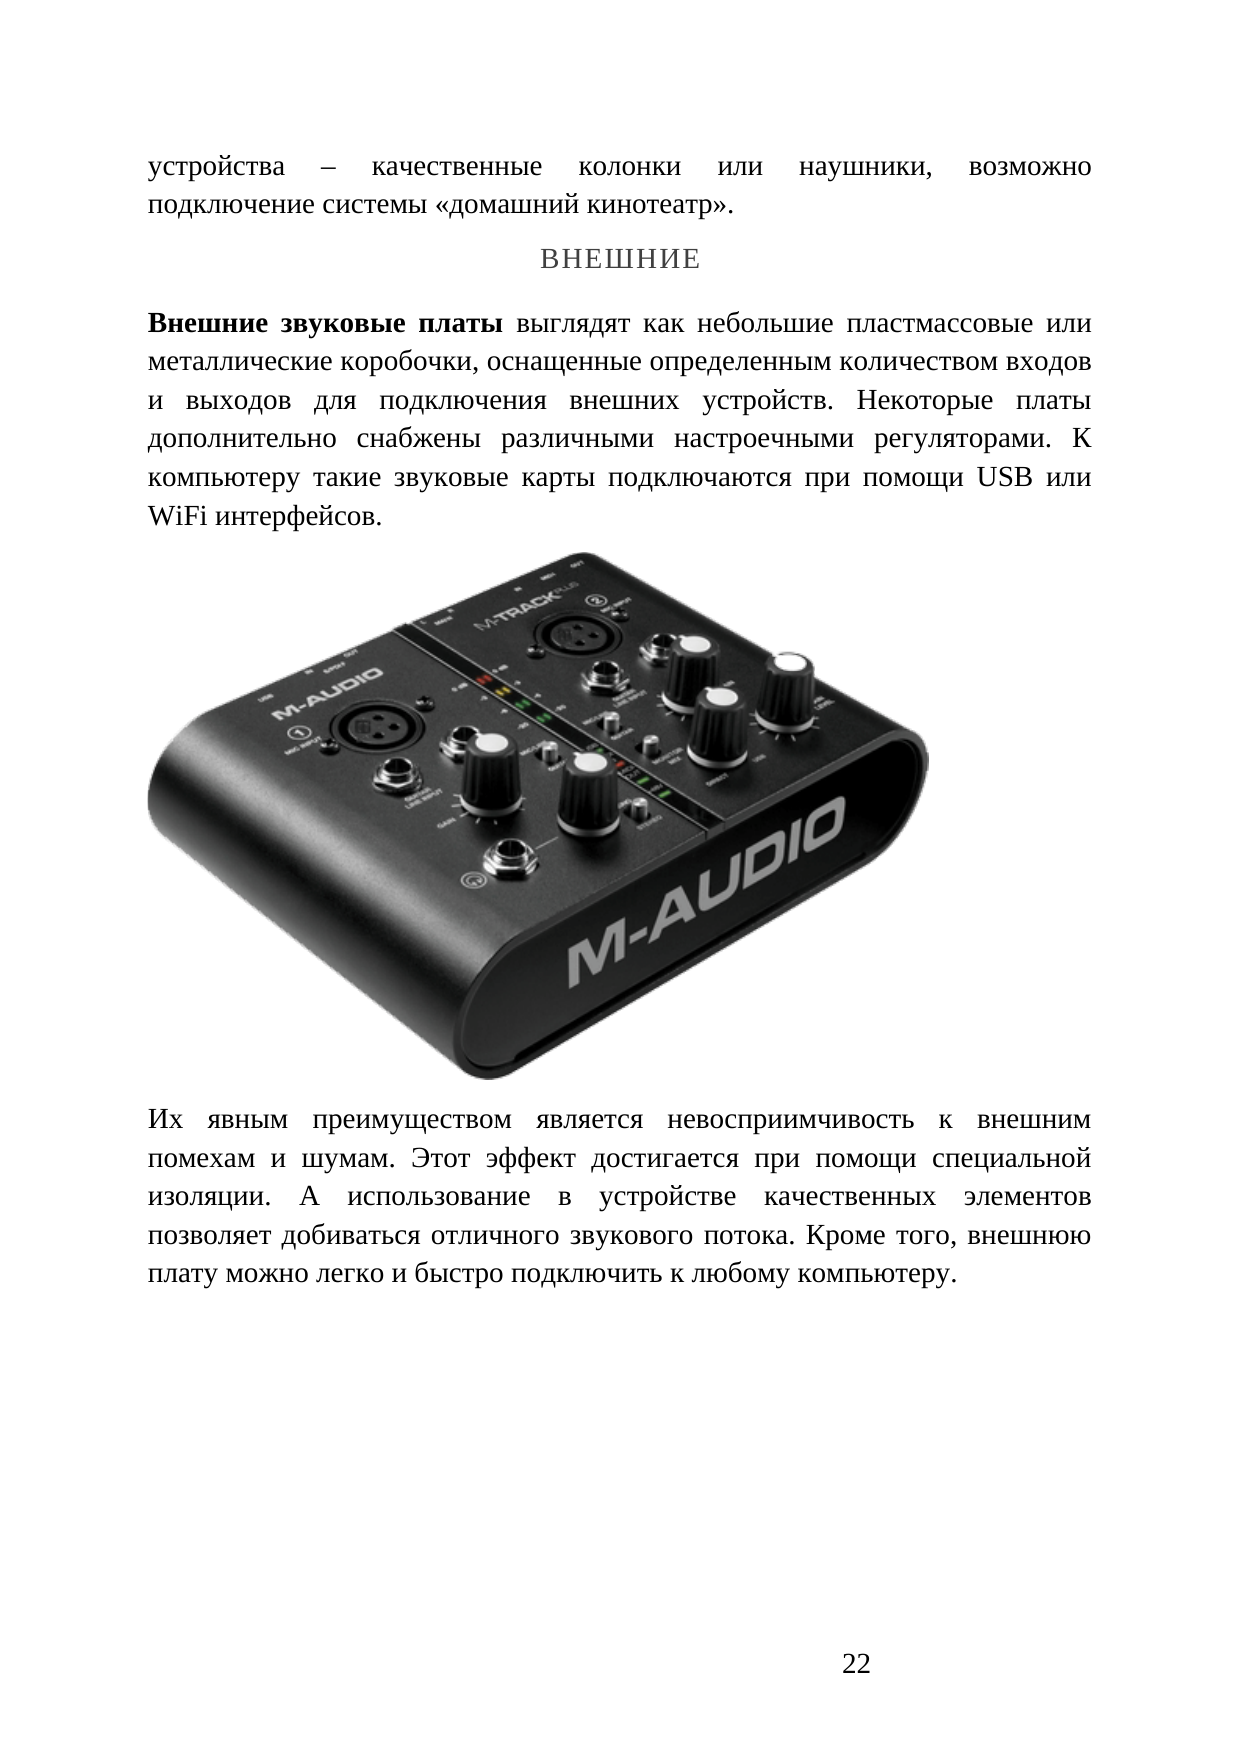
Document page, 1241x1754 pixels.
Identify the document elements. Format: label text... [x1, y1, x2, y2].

text Их явным преимуществом является невосприимчивость к внешним помехам и шумам. Этот эффект достигается при помощи специальной изоляции. А использование в устройстве качественных элементов позволяет добиваться отличного звукового потока. Кроме того, внешнюю плату можно легко и быстро подключить к любому компьютеру. [148, 1101, 1092, 1289]
picture [147, 552, 929, 1080]
subtitle Внешние [148, 241, 1092, 275]
text Внешние звуковые платы выглядят как небольшие пластмассовые или металлические коробочки, оснащенные определенным количеством входов и выходов для подключения внешних устройств. Некоторые платы дополнительно снабжены различными настроечными регуляторами. К компьютеру такие звуковые карты подключаются при помощи USB или WiFi интерфейсов. [148, 305, 1092, 531]
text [148, 148, 1092, 220]
